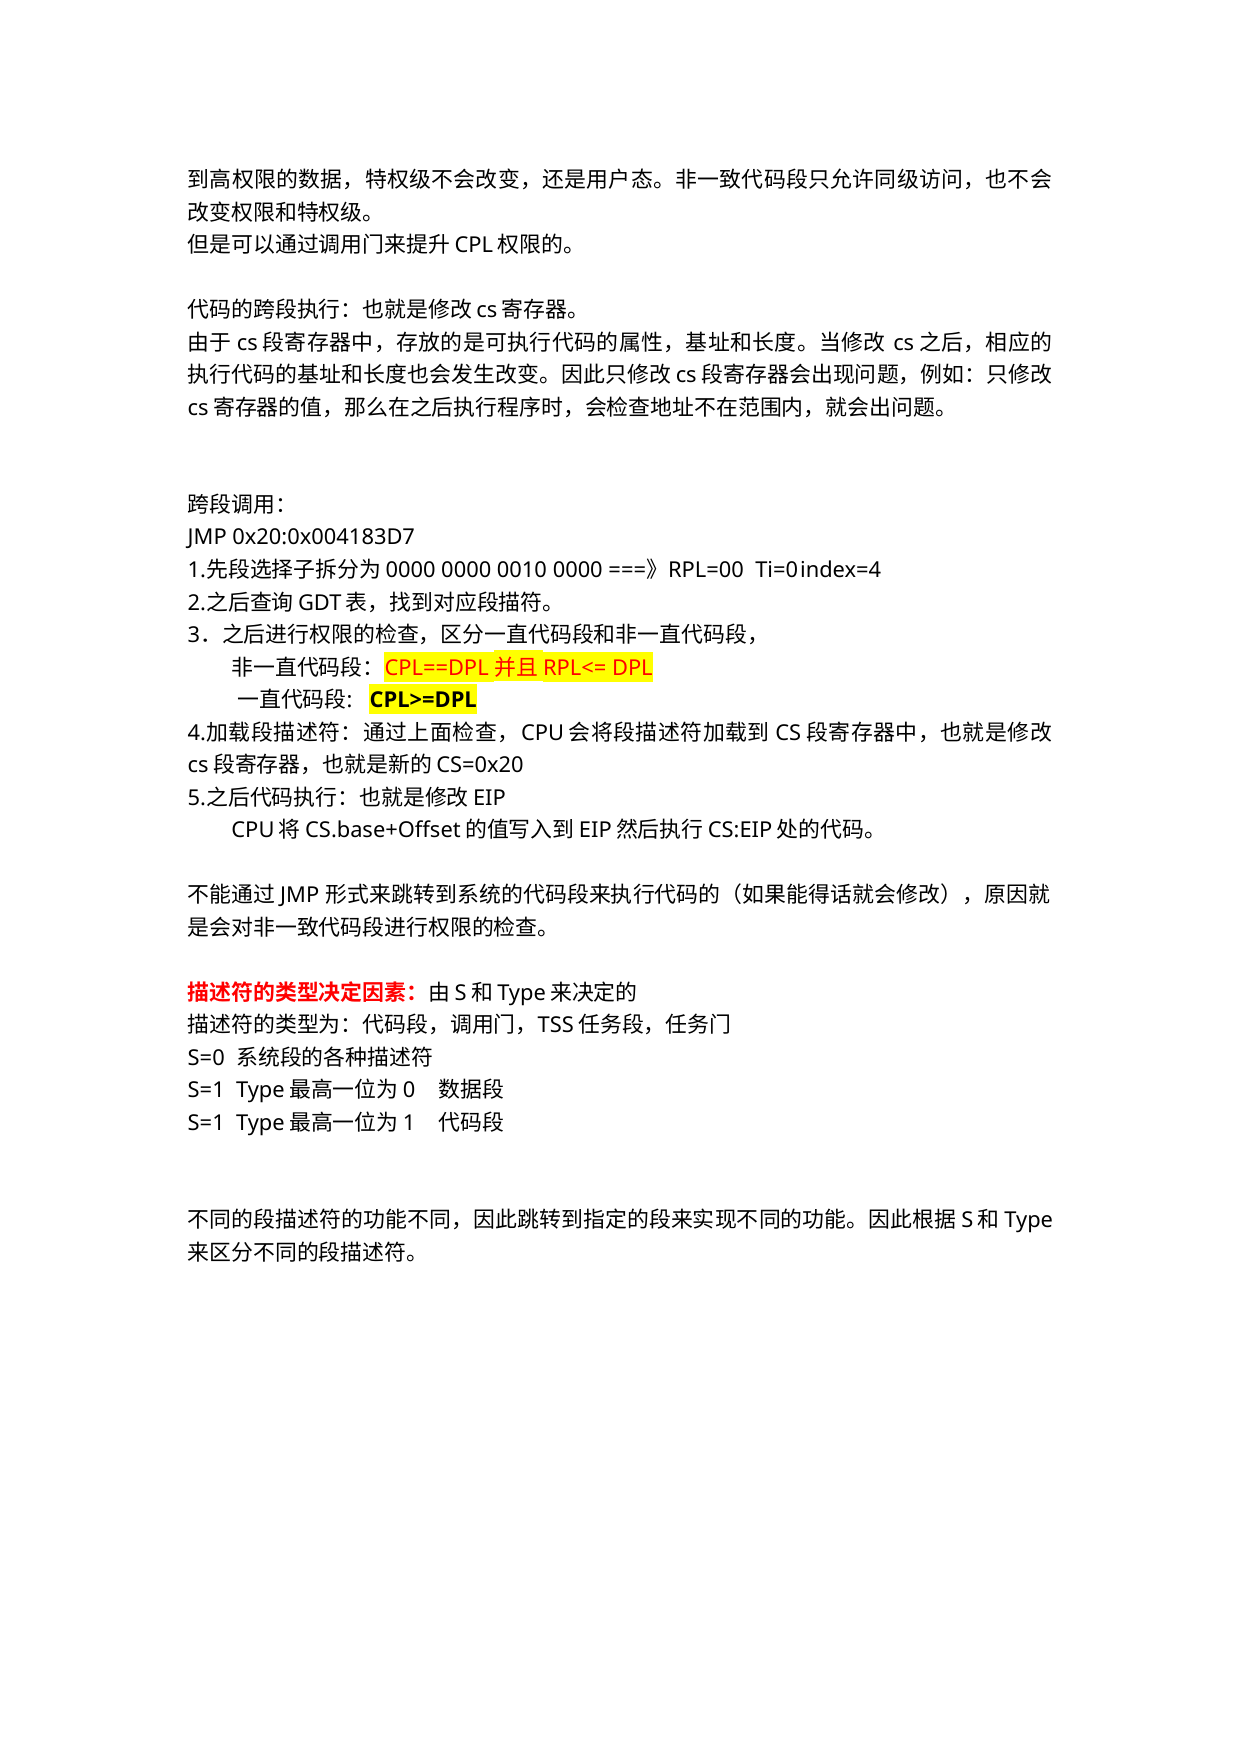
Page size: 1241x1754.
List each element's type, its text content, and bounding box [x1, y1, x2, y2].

text 但是可以通过调用门来提升CPL权限的。 [187, 227, 1053, 259]
text 不能通过JMP 形式来跳转到系统的代码段来执行代码的（如果能得话就会修改），原因就是会对非一致代码段进行权限的检查。 [187, 877, 1053, 942]
text 3．之后进行权限的检查，区分一直代码段和非一直代码段， [187, 617, 1053, 649]
text S=1 Type最高一位为0 数据段 [187, 1072, 1053, 1104]
text 由于cs段寄存器中，存放的是可执行代码的属性，基址和长度。当修改cs之后，相应的执行代码的基址和长度也会发生改变。因此只修改cs段寄存器会出现问题，例如：只修改cs寄存器的值，那么在之后执行程序时，会检查地址不在范围内，就会出问题。 [187, 324, 1053, 422]
text 1.先段选择子拆分为0000 0000 0010 0000 ===》RPL=00 Ti=0 index=4 [187, 552, 1053, 584]
text 4.加载段描述符：通过上面检查，CPU会将段描述符加载到CS段寄存器中，也就是修改cs段寄存器，也就是新的CS=0x20 [187, 714, 1053, 779]
text JMP 0x20:0x004183D7 [187, 519, 1053, 552]
text 5.之后代码执行：也就是修改EIP [187, 779, 1053, 812]
text 描述符的类型决定因素：由S和Type来决定的 [187, 974, 1053, 1007]
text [187, 162, 1053, 227]
text 2.之后查询GDT表，找到对应段描符。 [187, 584, 1053, 617]
text 跨段调用： [187, 487, 1053, 519]
text CPU将CS.base+Offset的值写入到EIP然后执行CS:EIP处的代码。 [187, 812, 1053, 844]
text 一直代码段: CPL>=DPL [187, 682, 1053, 714]
text 非一直代码段：CPL==DPL 并且 RPL<= DPL [187, 649, 1053, 682]
text S=0 系统段的各种描述符 [187, 1039, 1053, 1072]
text S=1 Type最高一位为1 代码段 [187, 1104, 1053, 1137]
text 不同的段描述符的功能不同，因此跳转到指定的段来实现不同的功能。因此根据S和Type来区分不同的段描述符。 [187, 1202, 1053, 1267]
text 代码的跨段执行：也就是修改cs寄存器。 [187, 292, 1053, 324]
text 描述符的类型为：代码段，调用门，TSS任务段，任务门 [187, 1007, 1053, 1039]
